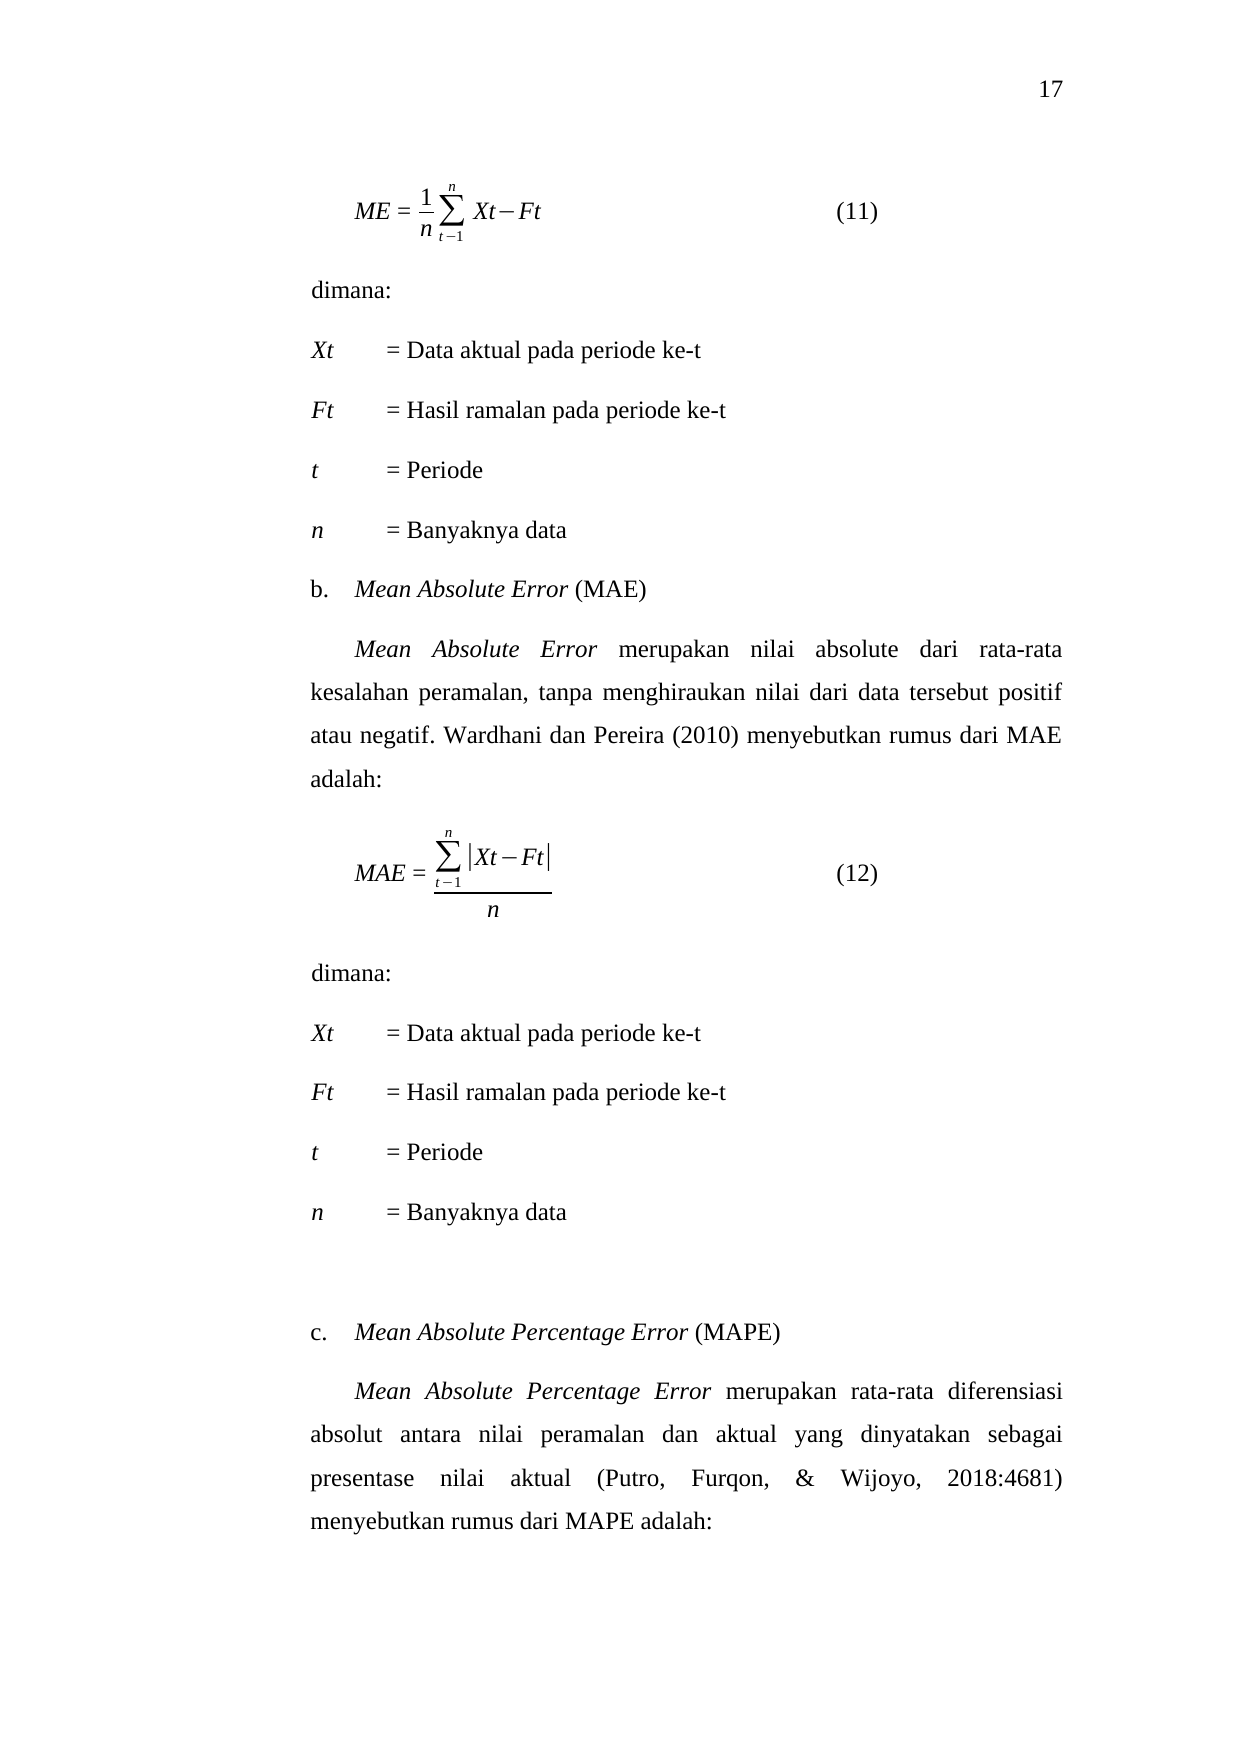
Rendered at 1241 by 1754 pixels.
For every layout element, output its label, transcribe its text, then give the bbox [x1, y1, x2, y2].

list Mean Absolute Percentage Error (MAPE) [310, 1317, 1063, 1345]
text Xt = Data aktual pada periode ke-t [236, 1018, 1063, 1046]
text Xt = Data aktual pada periode ke-t [236, 335, 1063, 364]
list Mean Absolute Error (MAE) [310, 574, 1063, 603]
text n = Banyaknya data [236, 1197, 1063, 1226]
text n = Banyaknya data [236, 515, 1063, 543]
text Ft = Hasil ramalan pada periode ke-t [236, 395, 1063, 424]
text t = Periode [236, 455, 1063, 484]
text Mean Absolute Error merupakan nilai absolute dari rata-rata kesalahan peramalan, tanpa menghiraukan nilai dari data tersebut positif atau negatif. Wardhani dan Pereira (2010) menyebutkan rumus dari MAE adalah: [310, 634, 1063, 792]
text dimana: [236, 958, 1063, 987]
text Mean Absolute Percentage Error merupakan rata-rata diferensiasi absolut antara nilai peramalan dan aktual yang dinyatakan sebagai presentase nilai aktual (Putro, Furqon, & Wijoyo, 2018:4681) menyebutkan rumus dari MAPE adalah: [310, 1376, 1063, 1534]
list ME = (11) [310, 177, 1063, 244]
text Ft = Hasil ramalan pada periode ke-t [236, 1077, 1063, 1106]
text dimana: [236, 276, 1063, 304]
text t = Periode [236, 1137, 1063, 1166]
text MAE = (12) [310, 823, 1063, 922]
